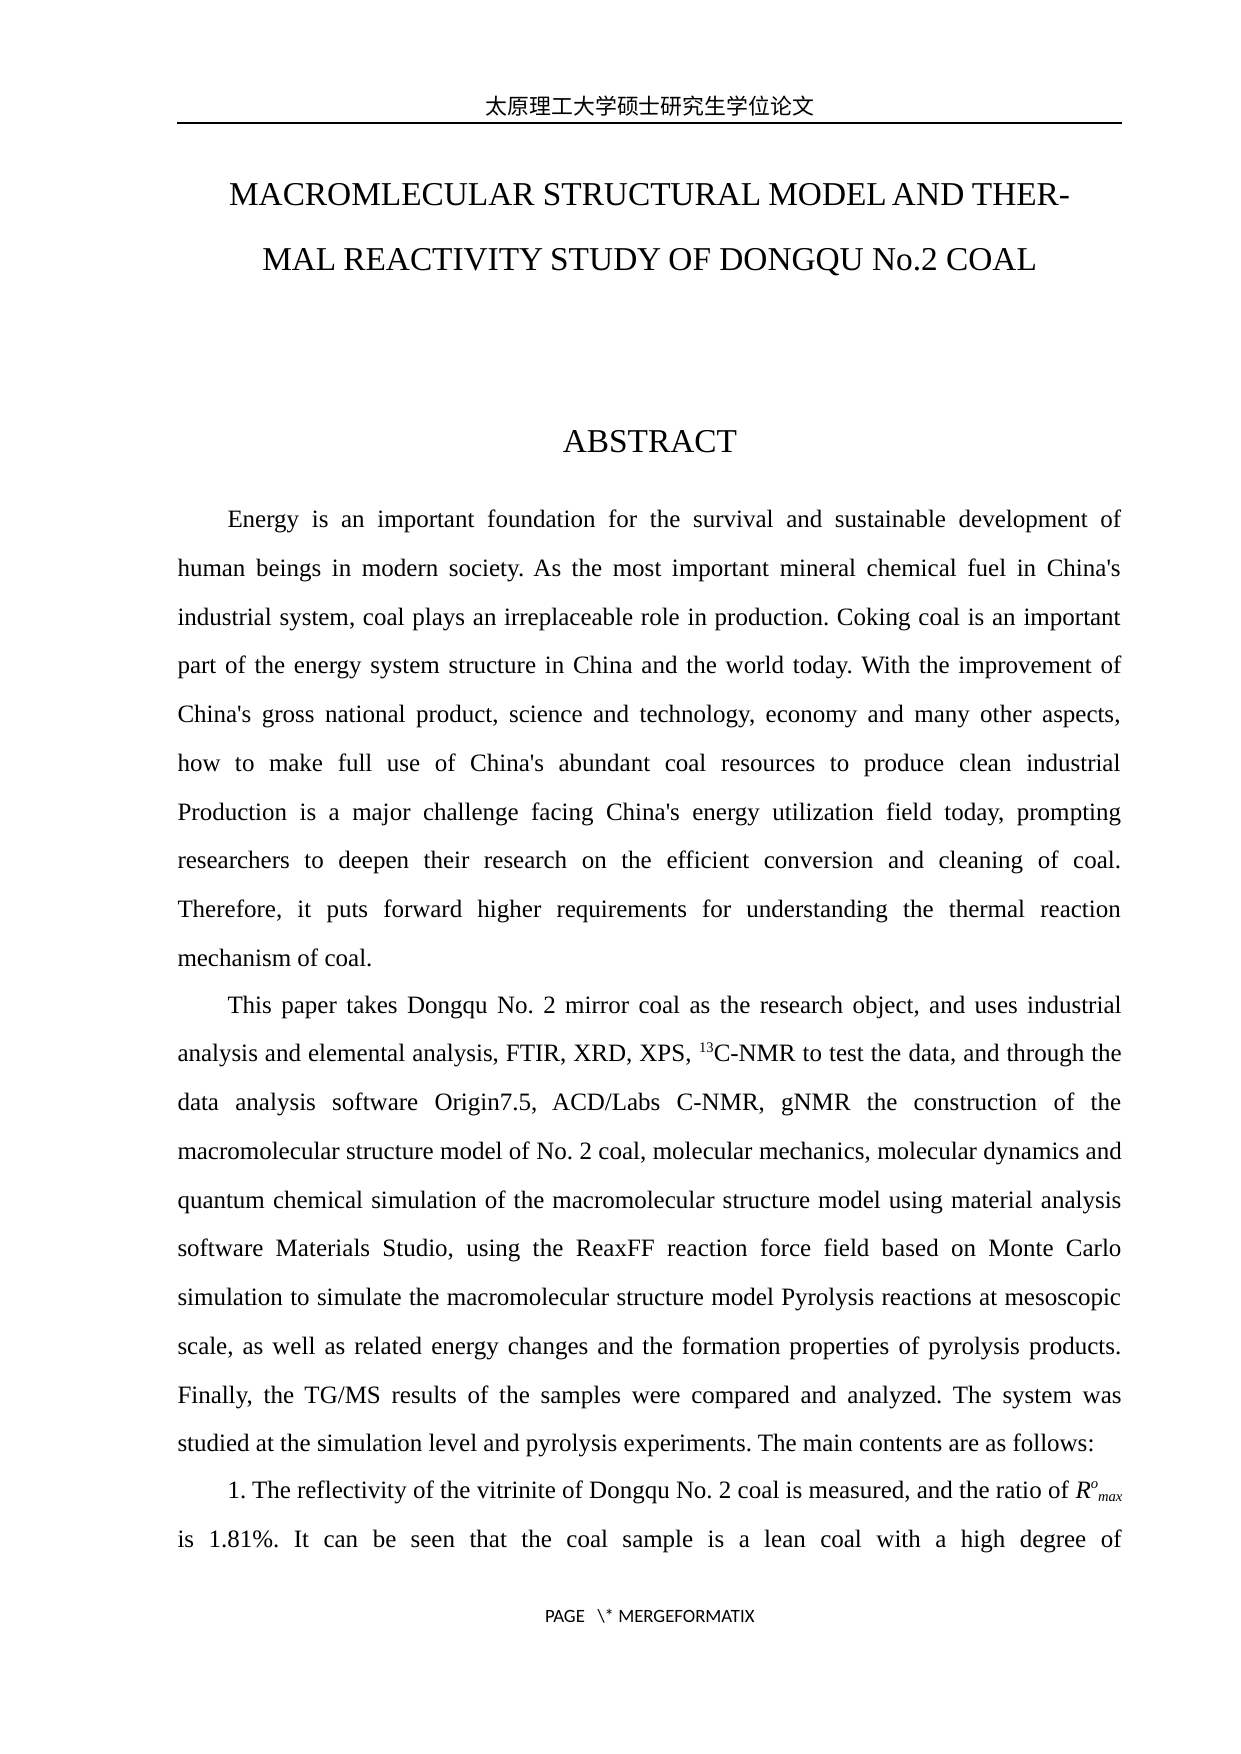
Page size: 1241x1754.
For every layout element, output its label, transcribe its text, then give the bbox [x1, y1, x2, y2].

text Energy is an important foundation for the survival and sustainable development of human beings in modern society. As the most important mineral chemical fuel in China's industrial system, coal plays an irreplaceable role in production. Coking coal is an important part of the energy system structure in China and the world today. With the improvement of China's gross national product, science and technology, economy and many other aspects, how to make full use of China's abundant coal resources to produce clean industrial Production is a major challenge facing China's energy utilization field today, prompting researchers to deepen their research on the efficient conversion and cleaning of coal. Therefore, it puts forward higher requirements for understanding the thermal reaction mechanism of coal. [177, 502, 1122, 973]
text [177, 1473, 1122, 1555]
text MAL REACTIVITY STUDY OF DONGQU No.2 COAL [177, 226, 1122, 291]
text This paper takes Dongqu No. 2 mirror coal as the research object, and uses industrial analysis and elemental analysis, FTIR, XRD, XPS, 13C-NMR to test the data, and through the data analysis software Origin7.5, ACD/Labs C-NMR, gNMR the construction of the macromolecular structure model of No. 2 coal, molecular mechanics, molecular dynamics and quantum chemical simulation of the macromolecular structure model using material analysis software Materials Studio, using the ReaxFF reaction force field based on Monte Carlo simulation to simulate the macromolecular structure model Pyrolysis reactions at mesoscopic scale, as well as related energy changes and the formation properties of pyrolysis products. Finally, the TG/MS results of the samples were compared and analyzed. The system was studied at the simulation level and pyrolysis experiments. The main contents are as follows: [177, 988, 1122, 1459]
subtitle ABSTRACT [177, 408, 1122, 473]
text MACROMLECULAR STRUCTURAL MODEL AND THER- [177, 161, 1122, 226]
